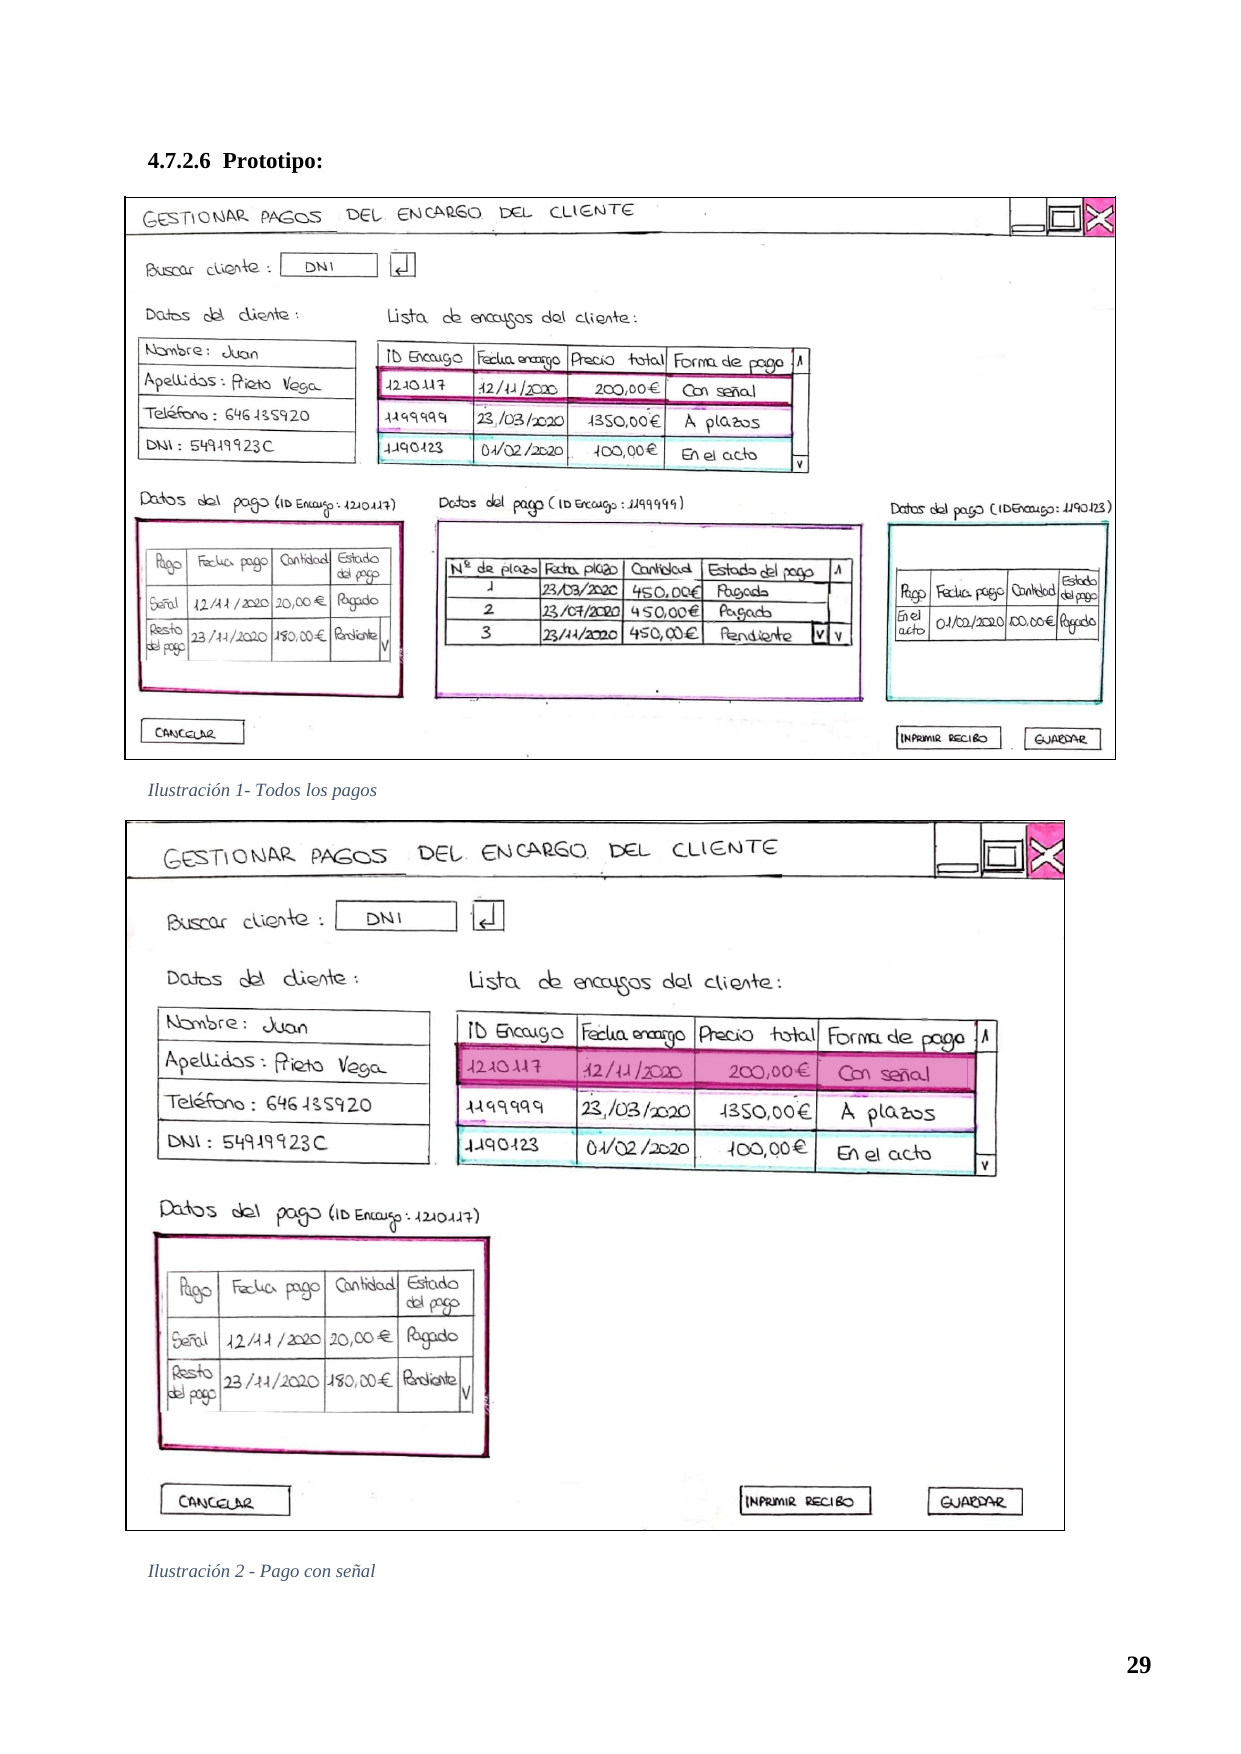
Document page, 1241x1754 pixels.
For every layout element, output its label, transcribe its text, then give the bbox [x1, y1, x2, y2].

picture [126, 198, 1115, 759]
list Prototipo: [148, 147, 1152, 173]
text Ilustración 2 - Pago con señal [148, 1560, 1152, 1581]
picture [127, 821, 1064, 1530]
text Ilustración 1- Todos los pagos [148, 779, 1152, 801]
